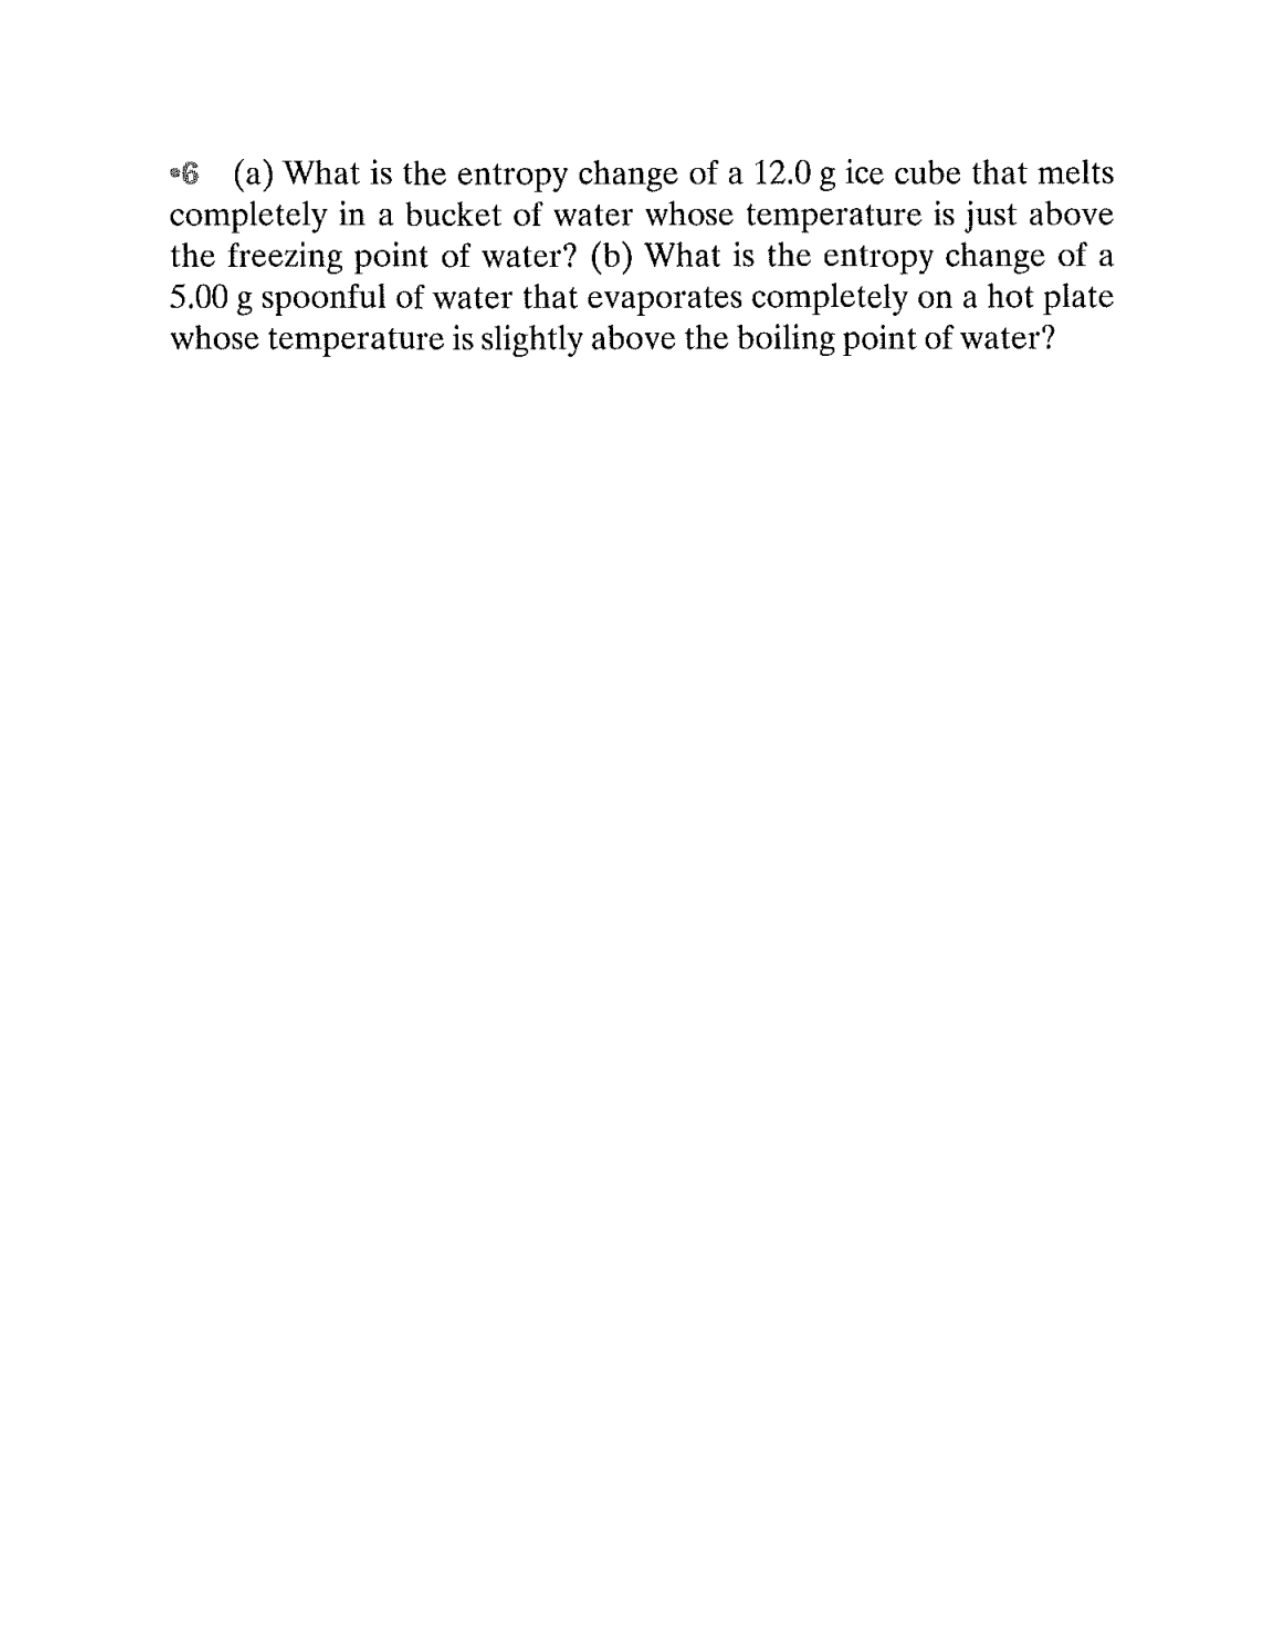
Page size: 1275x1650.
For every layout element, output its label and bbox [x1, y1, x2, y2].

picture [150, 150, 1125, 366]
